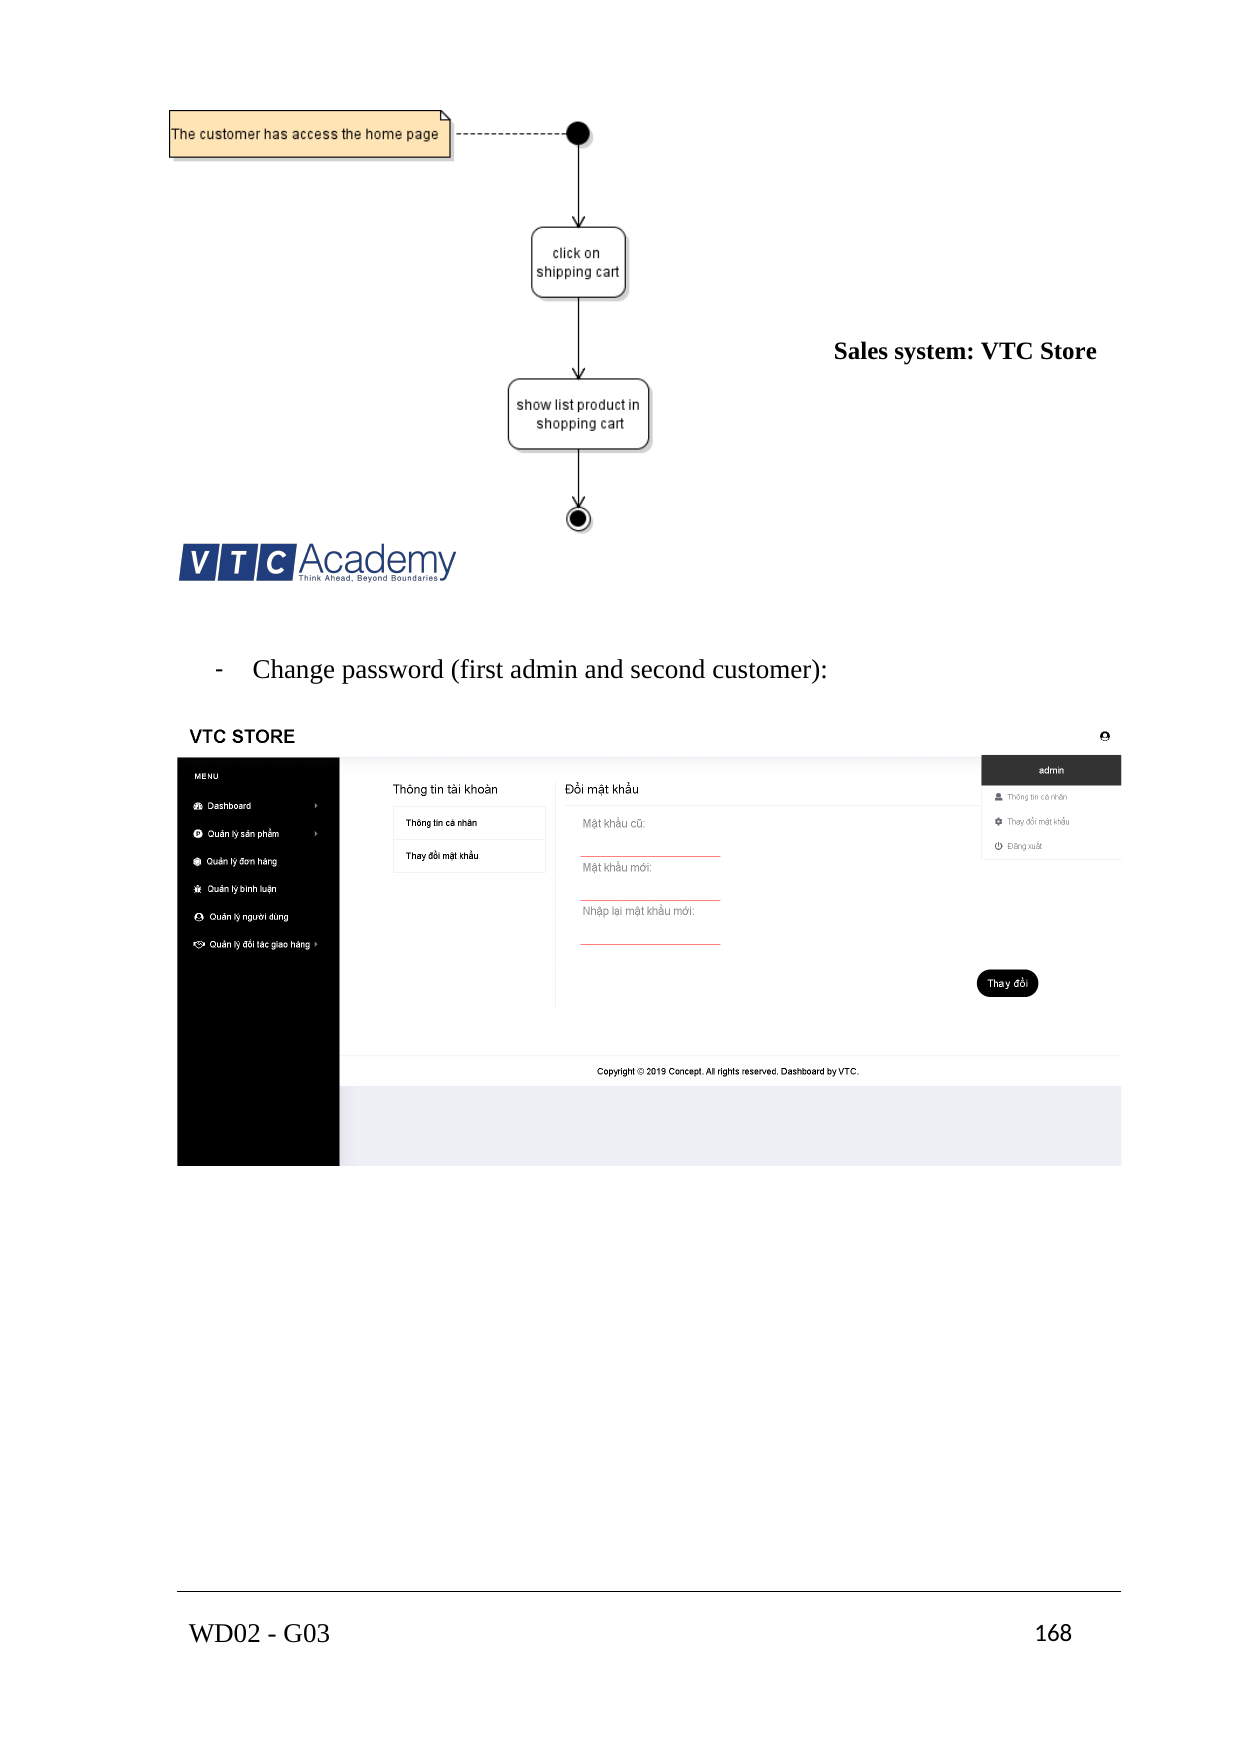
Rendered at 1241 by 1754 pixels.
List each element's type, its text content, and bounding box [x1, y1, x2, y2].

list Change password (first admin and second customer): [215, 652, 1122, 685]
picture [169, 110, 654, 591]
picture [177, 716, 1122, 1166]
